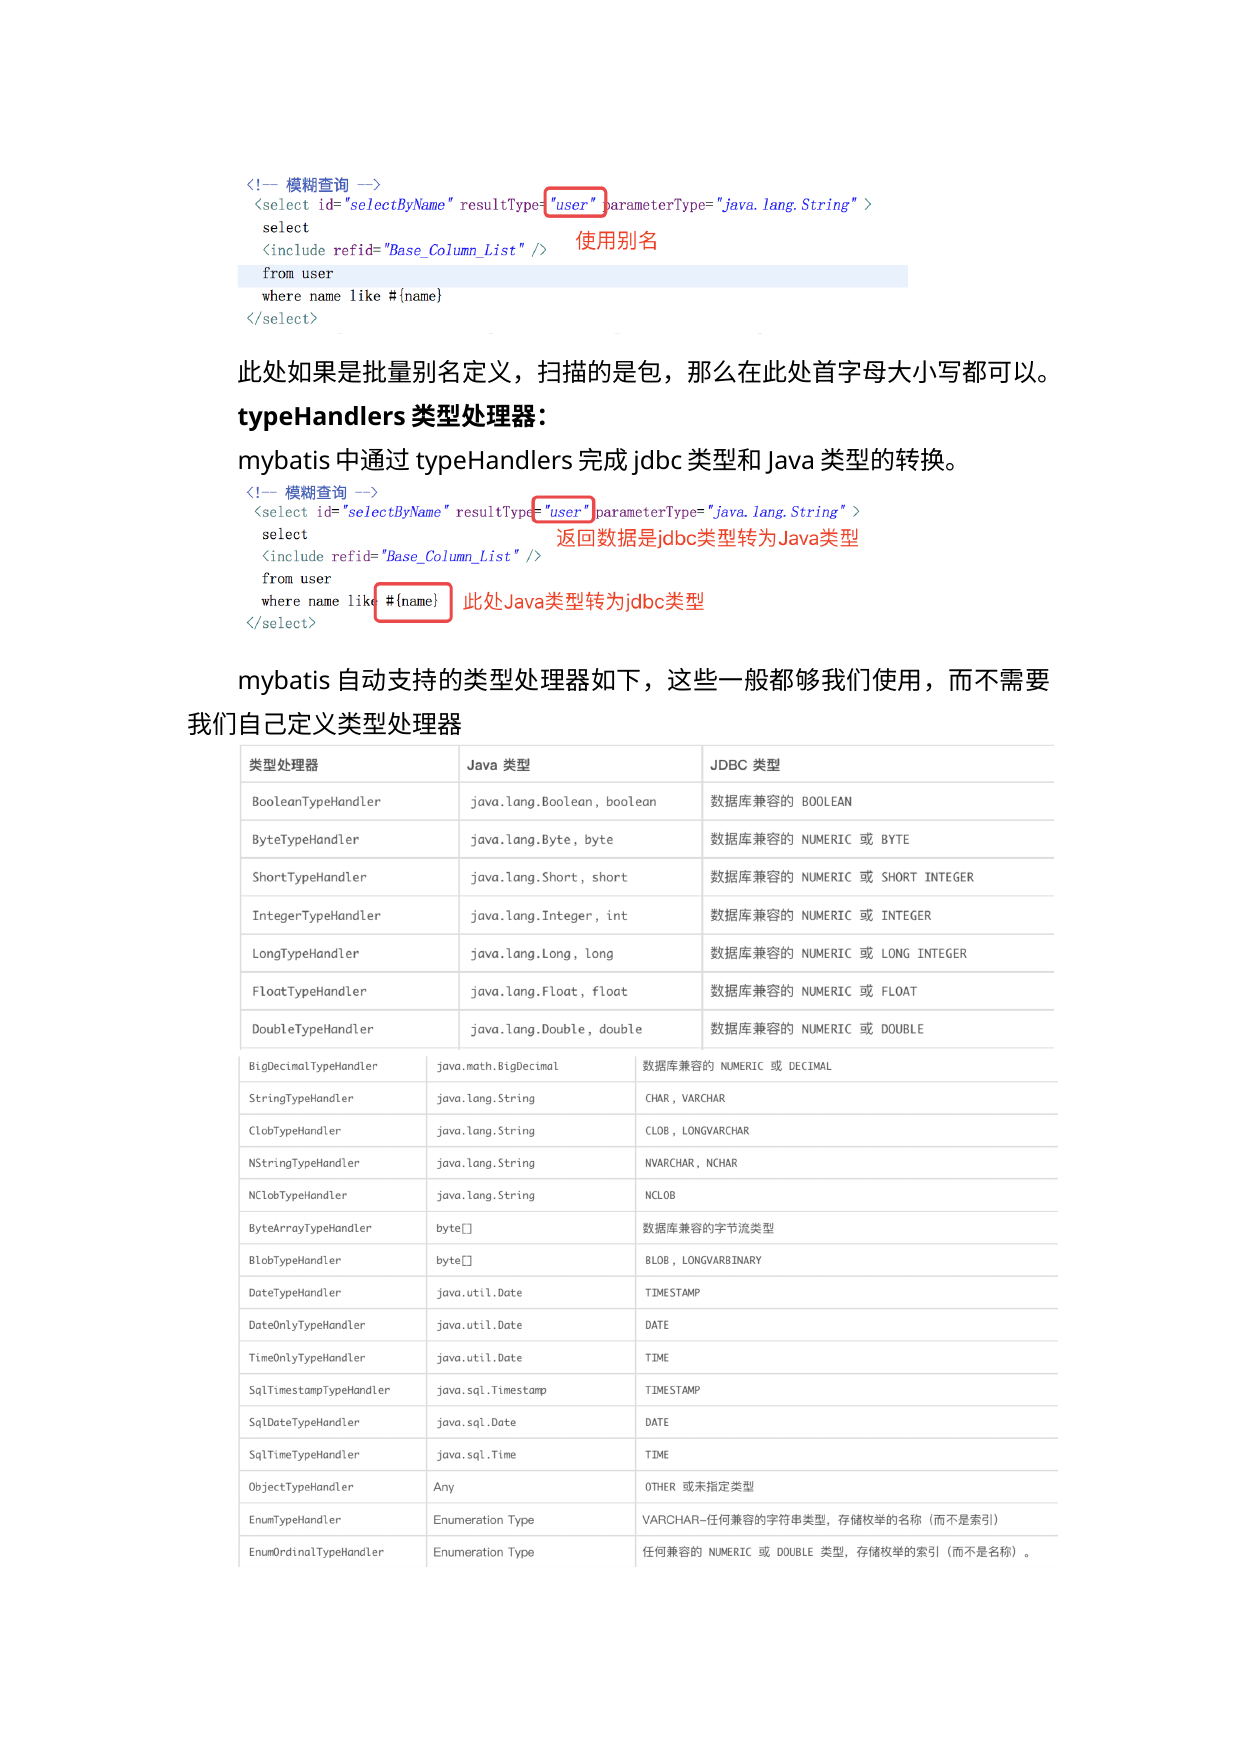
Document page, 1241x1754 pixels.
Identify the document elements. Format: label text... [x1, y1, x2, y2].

picture [237, 480, 871, 637]
picture [237, 172, 908, 334]
list typeHandlers类型处理器： [187, 392, 1053, 436]
picture [237, 1053, 1058, 1567]
list 此处如果是批量别名定义，扫描的是包，那么在此处首字母大小写都可以。 [187, 348, 1053, 392]
list mybatis中通过typeHandlers完成jdbc类型和Java类型的转换。 [187, 436, 1053, 480]
picture [237, 744, 1055, 1050]
list mybatis自动支持的类型处理器如下，这些一般都够我们使用，而不需要我们自己定义类型处理器 [187, 657, 1053, 745]
